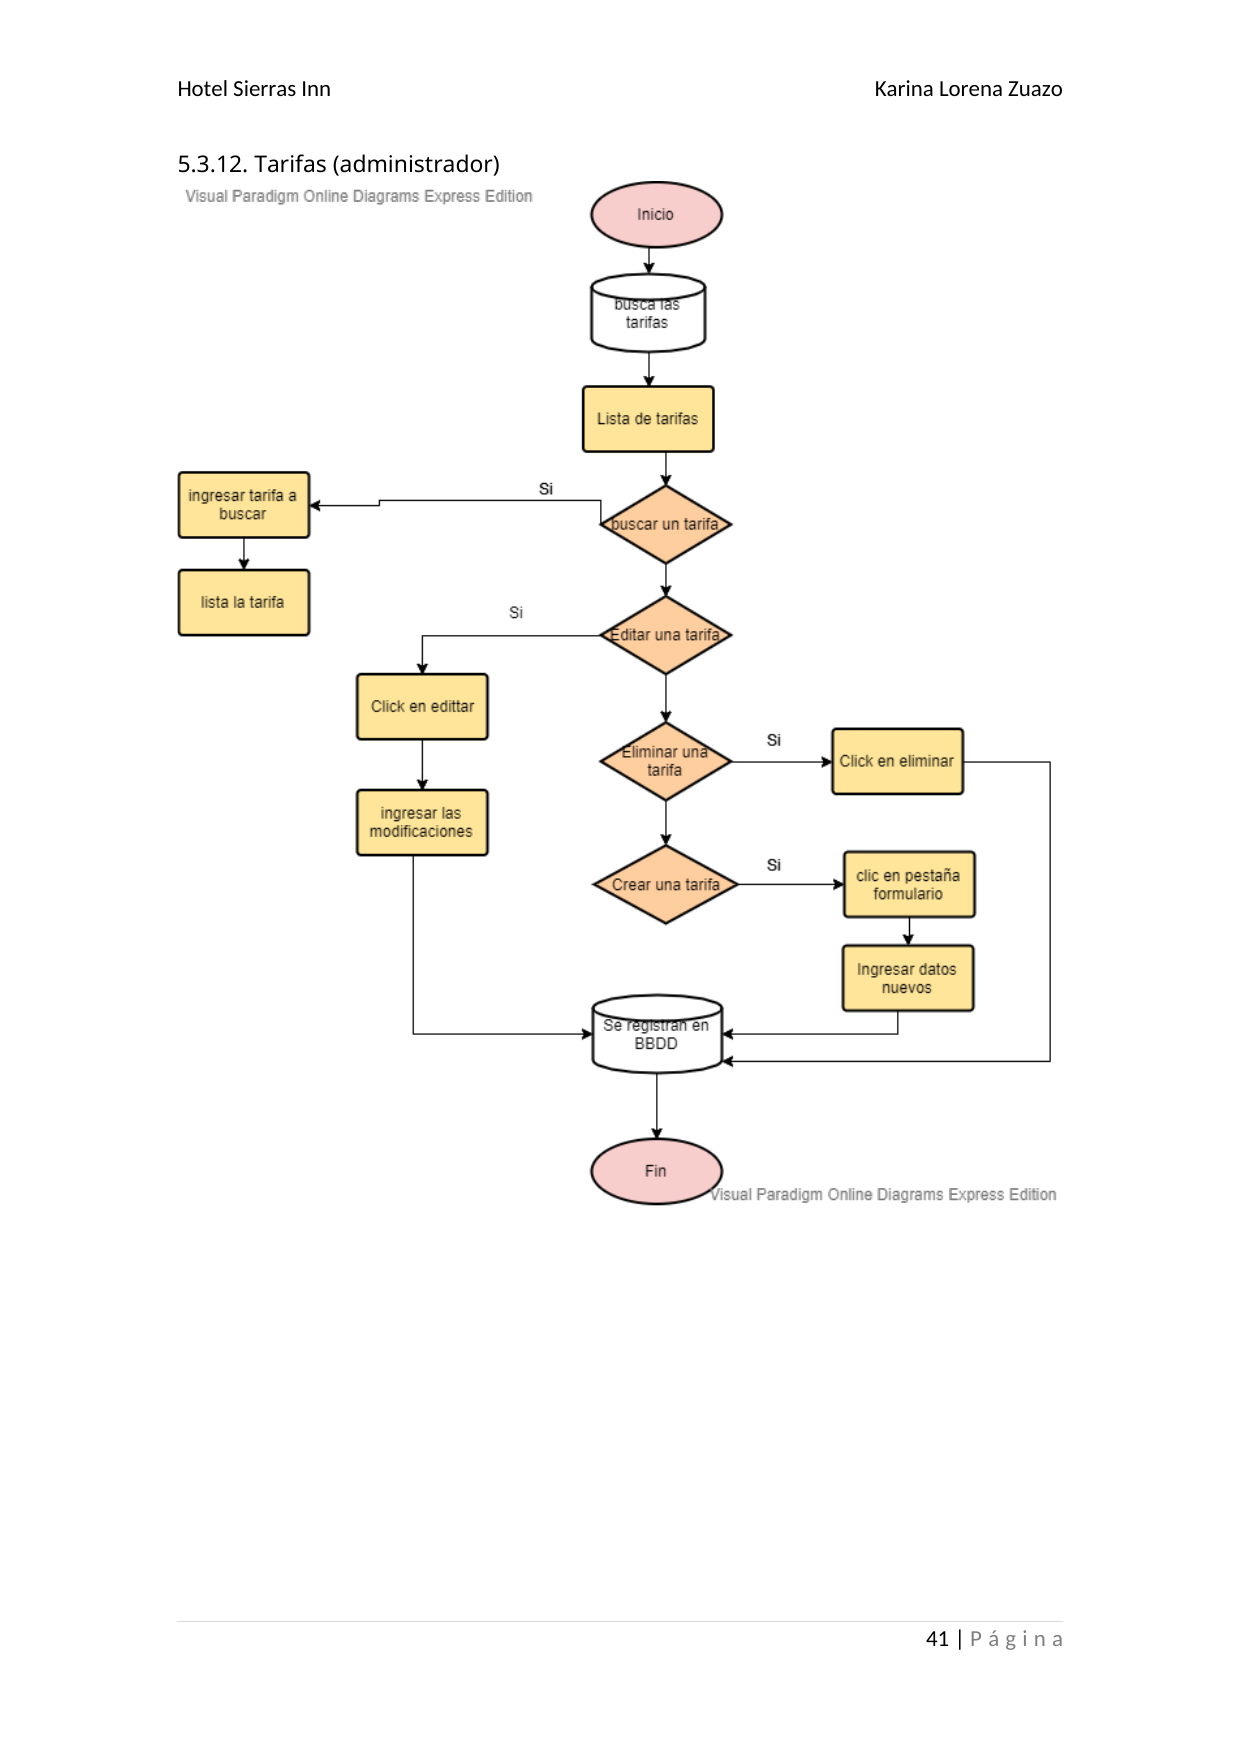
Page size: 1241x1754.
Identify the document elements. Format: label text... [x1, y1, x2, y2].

picture [177, 181, 1063, 1208]
subtitle 5.3.12. Tarifas (administrador) [177, 148, 1063, 179]
